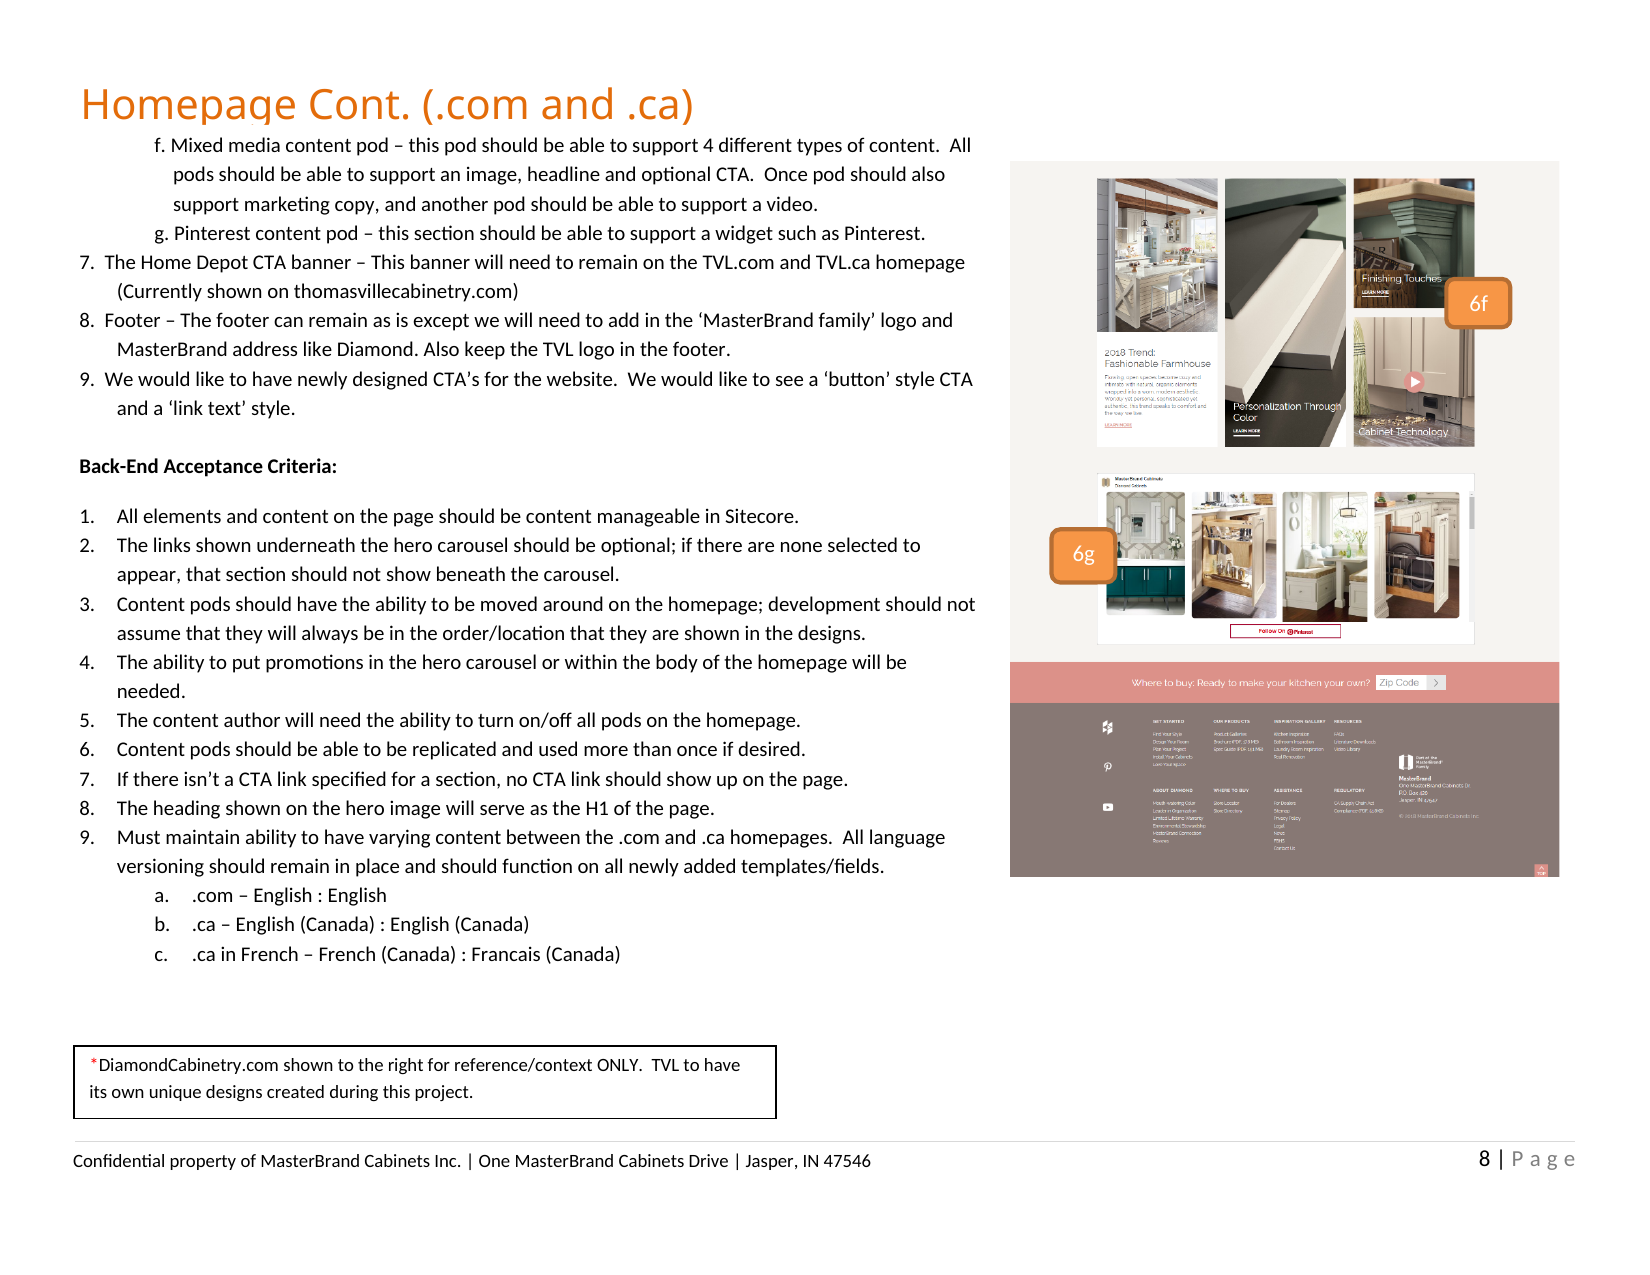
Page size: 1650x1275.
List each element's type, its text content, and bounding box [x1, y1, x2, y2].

picture [1010, 161, 1560, 877]
list Homepage Cont. (.com and .ca) [75, 75, 1575, 132]
